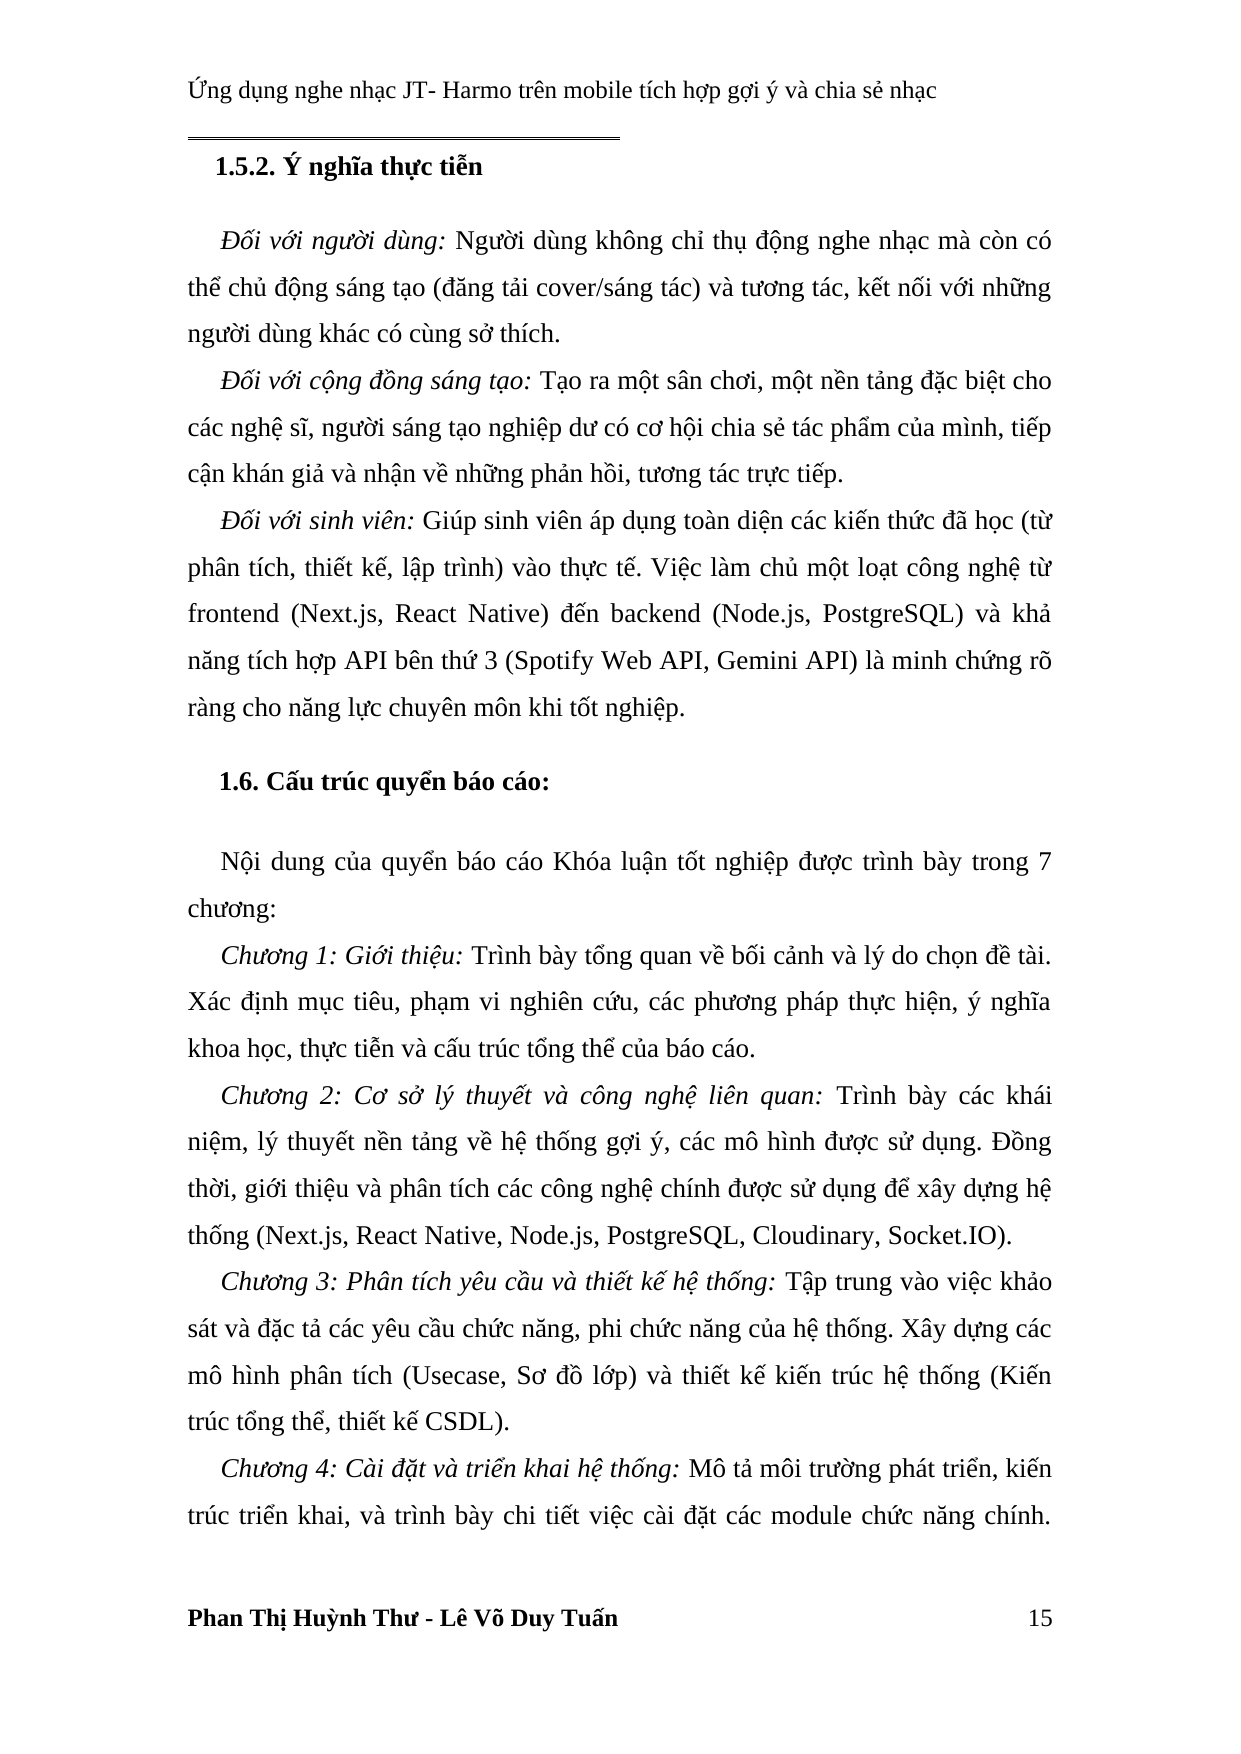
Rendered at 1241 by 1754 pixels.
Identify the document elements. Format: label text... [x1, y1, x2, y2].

text Đối với cộng đồng sáng tạo: Tạo ra một sân chơi, một nền tảng đặc biệt cho các nghệ sĩ, người sáng tạo nghiệp dư có cơ hội chia sẻ tác phẩm của mình, tiếp cận khán giả và nhận về những phản hồi, tương tác trực tiếp. [187, 364, 1053, 489]
text Chương 1: Giới thiệu: Trình bày tổng quan về bối cảnh và lý do chọn đề tài. Xác định mục tiêu, phạm vi nghiên cứu, các phương pháp thực hiện, ý nghĩa khoa học, thực tiễn và cấu trúc tổng thể của báo cáo. [187, 939, 1053, 1063]
text Đối với sinh viên: Giúp sinh viên áp dụng toàn diện các kiến thức đã học (từ phân tích, thiết kế, lập trình) vào thực tế. Việc làm chủ một loạt công nghệ từ frontend (Next.js, React Native) đến backend (Node.js, PostgreSQL) và khả năng tích hợp API bên thứ 3 (Spotify Web API, Gemini API) là minh chứng rõ ràng cho năng lực chuyên môn khi tốt nghiệp. [187, 504, 1053, 722]
text Chương 2: Cơ sở lý thuyết và công nghệ liên quan: Trình bày các khái niệm, lý thuyết nền tảng về hệ thống gợi ý, các mô hình được sử dụng. Đồng thời, giới thiệu và phân tích các công nghệ chính được sử dụng để xây dựng hệ thống (Next.js, React Native, Node.js, PostgreSQL, Cloudinary, Socket.IO). [187, 1079, 1053, 1250]
text Đối với người dùng: Người dùng không chỉ thụ động nghe nhạc mà còn có thể chủ động sáng tạo (đăng tải cover/sáng tác) và tương tác, kết nối với những người dùng khác có cùng sở thích. [187, 224, 1053, 349]
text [187, 1452, 1053, 1530]
text Chương 3: Phân tích yêu cầu và thiết kế hệ thống: Tập trung vào việc khảo sát và đặc tả các yêu cầu chức năng, phi chức năng của hệ thống. Xây dựng các mô hình phân tích (Usecase, Sơ đồ lớp) và thiết kế kiến trúc hệ thống (Kiến trúc tổng thể, thiết kế CSDL). [187, 1266, 1053, 1437]
subtitle Ý nghĩa thực tiễn [214, 150, 1053, 182]
subtitle Cấu trúc quyển báo cáo: [218, 764, 1053, 796]
text Nội dung của quyển báo cáo Khóa luận tốt nghiệp được trình bày trong 7 chương: [187, 846, 1053, 923]
